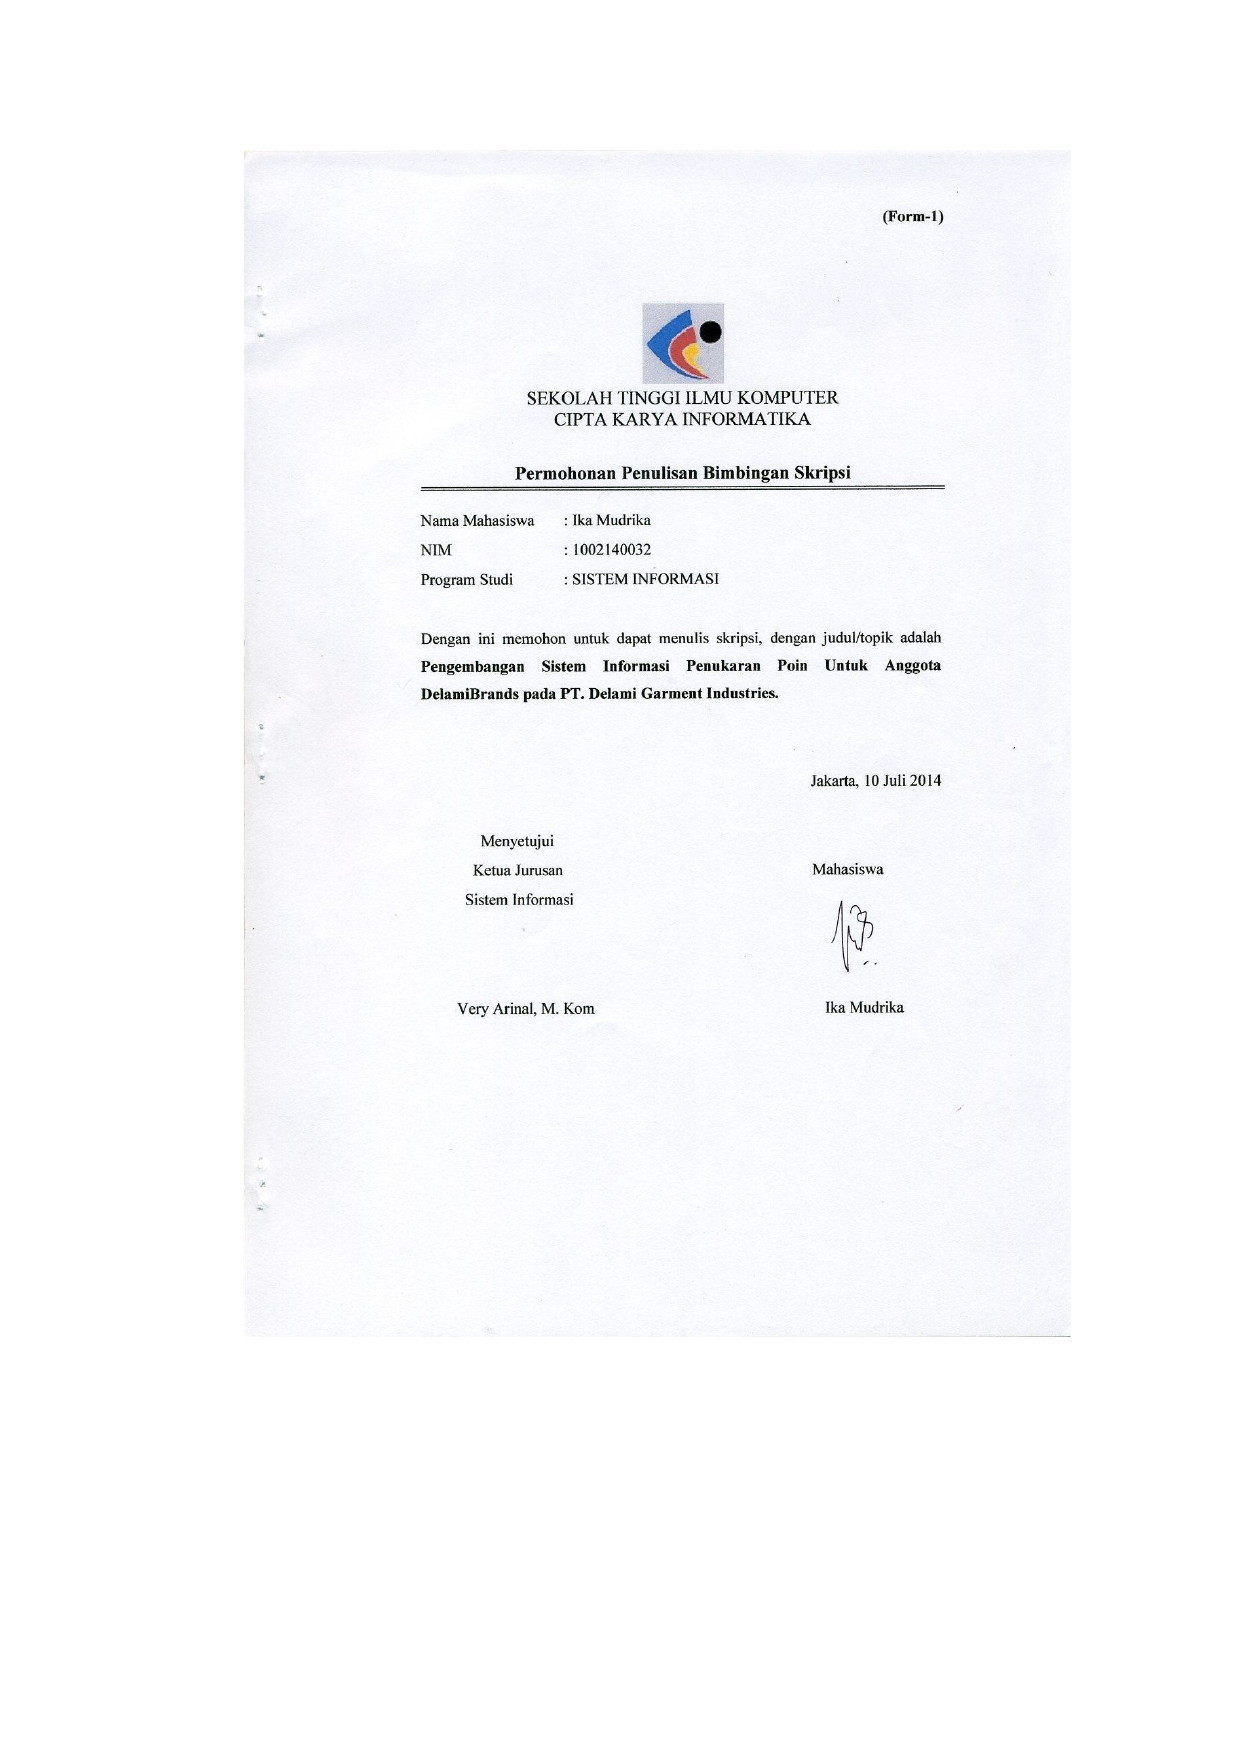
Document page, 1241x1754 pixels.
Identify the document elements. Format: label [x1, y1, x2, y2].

picture [243, 150, 1071, 1337]
